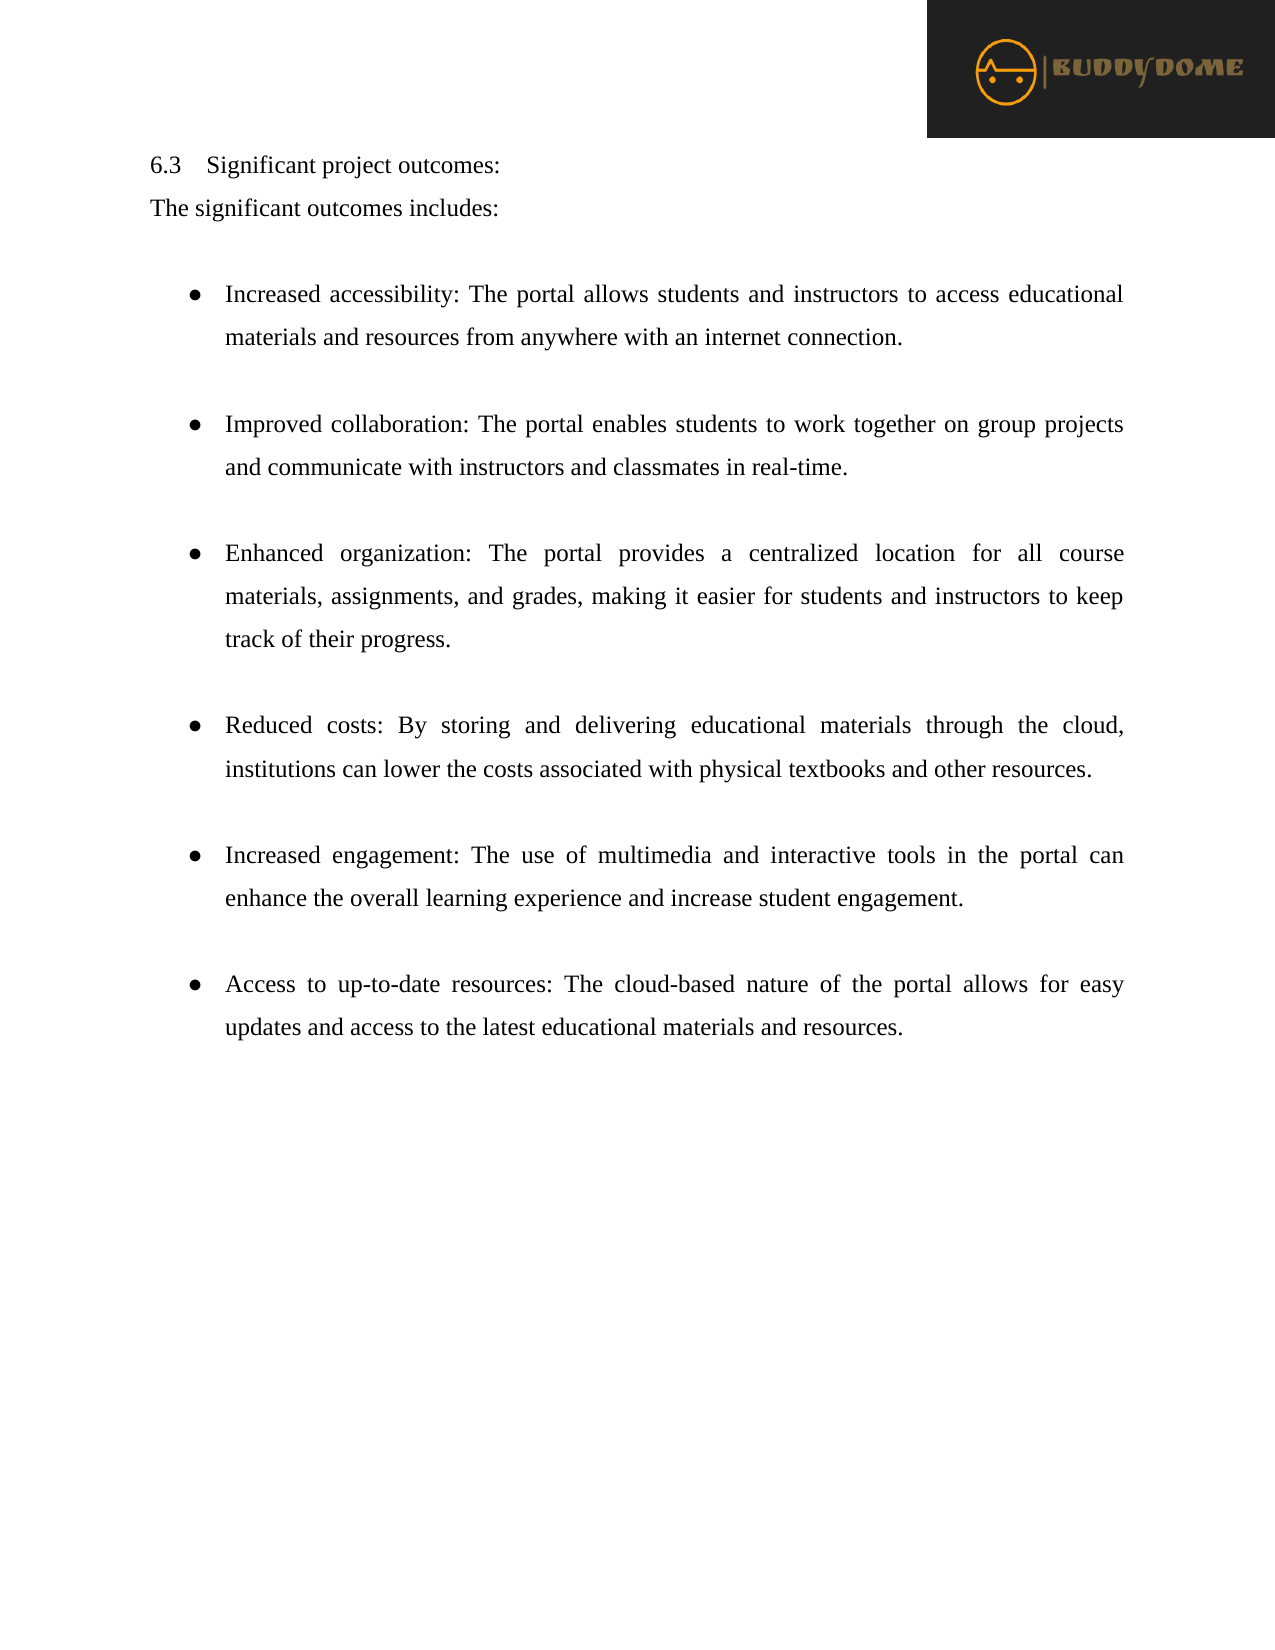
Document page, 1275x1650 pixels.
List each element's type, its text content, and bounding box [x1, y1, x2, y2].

picture [927, 0, 1275, 138]
text 6.3 Significant project outcomes: [150, 150, 1125, 179]
list Enhanced organization: The portal provides a centralized location for all course materials, assignments, and grades, making it easier for students and instructors to keep track of their progress. [187, 538, 1125, 653]
list Increased engagement: The use of multimedia and interactive tools in the portal can enhance the overall learning experience and increase student engagement. [187, 840, 1125, 912]
list Increased accessibility: The portal allows students and instructors to access educational materials and resources from anywhere with an internet connection. [187, 279, 1125, 351]
text The significant outcomes includes: [150, 193, 1125, 222]
list Improved collaboration: The portal enables students to work together on group projects and communicate with instructors and classmates in real-time. [187, 409, 1125, 481]
list Reduced costs: By storing and delivering educational materials through the cloud, institutions can lower the costs associated with physical textbooks and other resources. [187, 711, 1125, 782]
list Access to up-to-date resources: The cloud-based nature of the portal allows for easy updates and access to the latest educational materials and resources. [187, 969, 1125, 1041]
